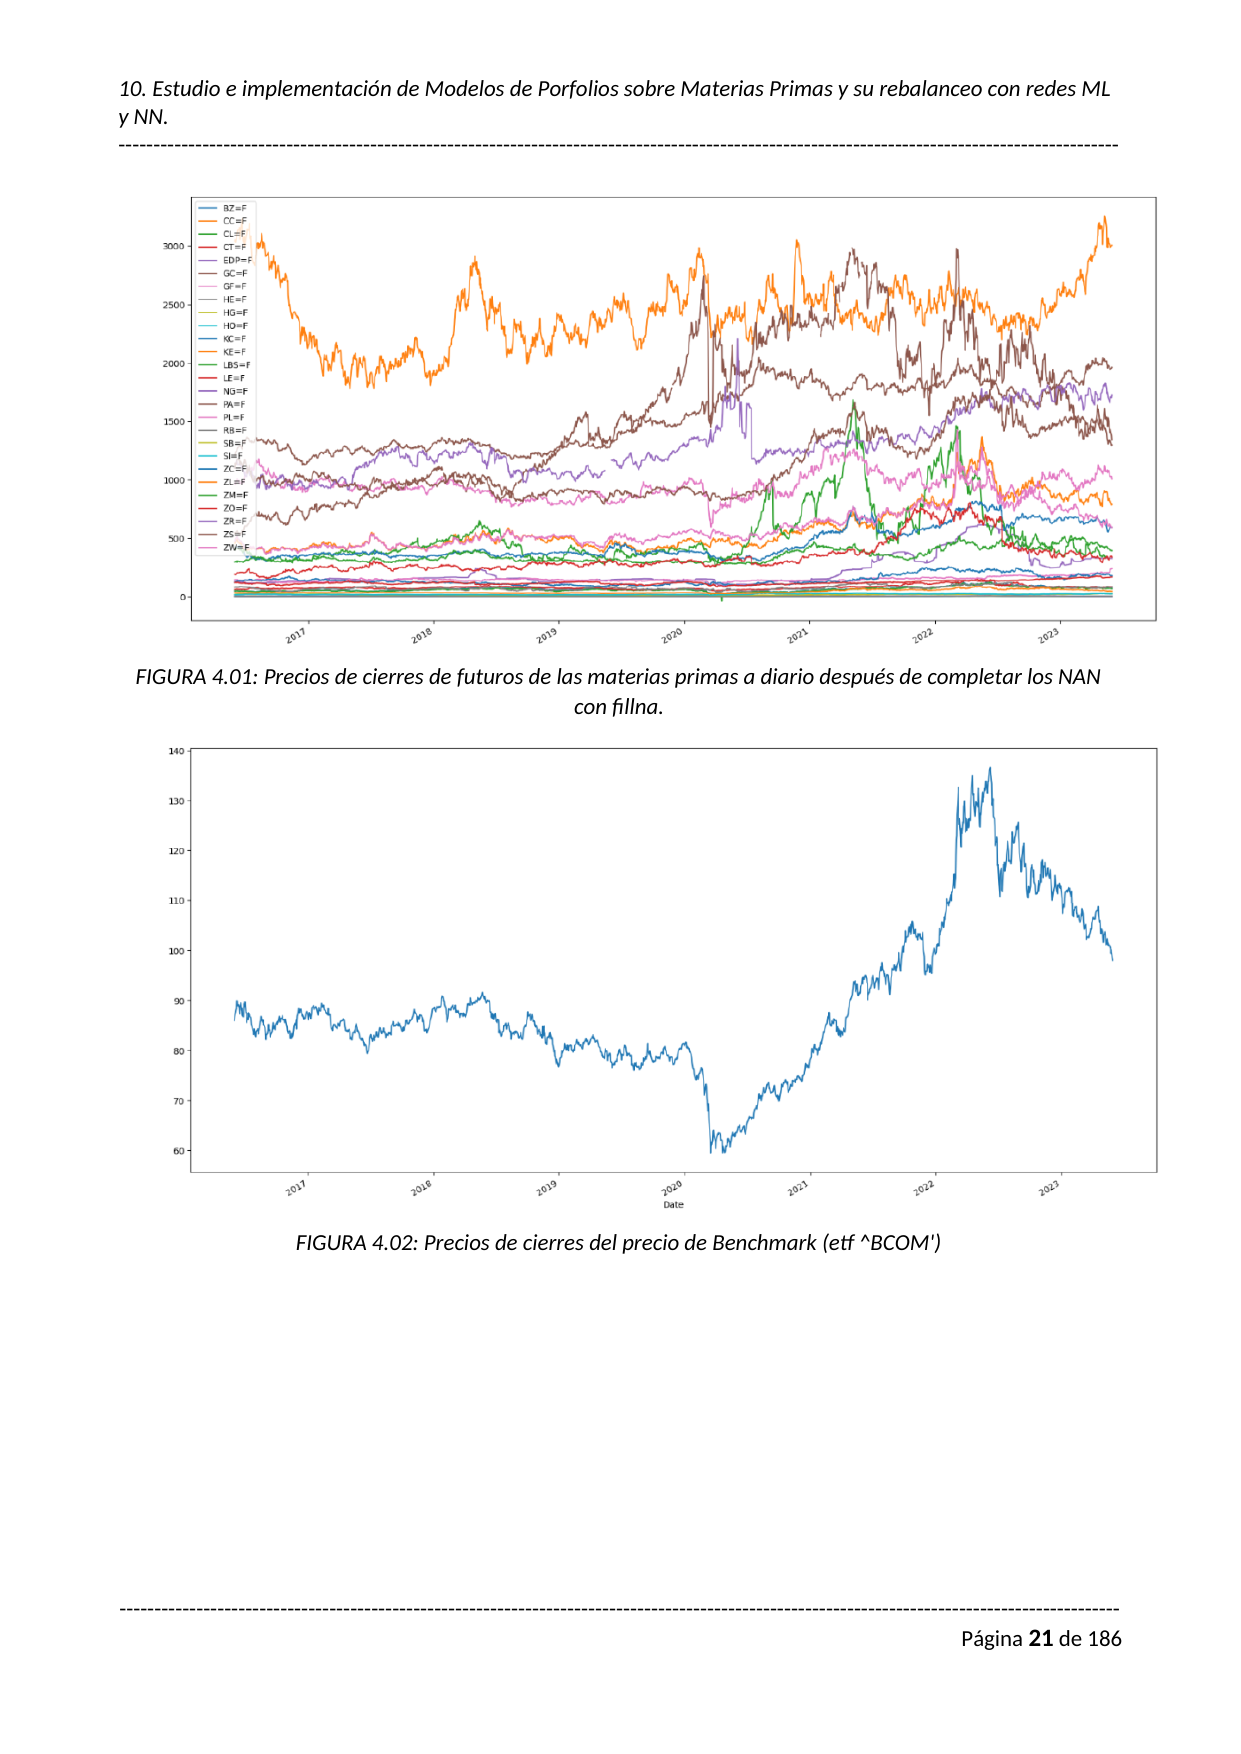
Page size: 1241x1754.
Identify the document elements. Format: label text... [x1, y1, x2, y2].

picture [155, 739, 1160, 1209]
text FIGURA 4.02: Precios de cierres del precio de Benchmark (etf ^BCOM') [118, 1228, 1122, 1256]
text FIGURA 4.01: Precios de cierres de futuros de las materias primas a diario después de completar los NAN con fillna. [118, 662, 1122, 721]
picture [155, 185, 1160, 644]
